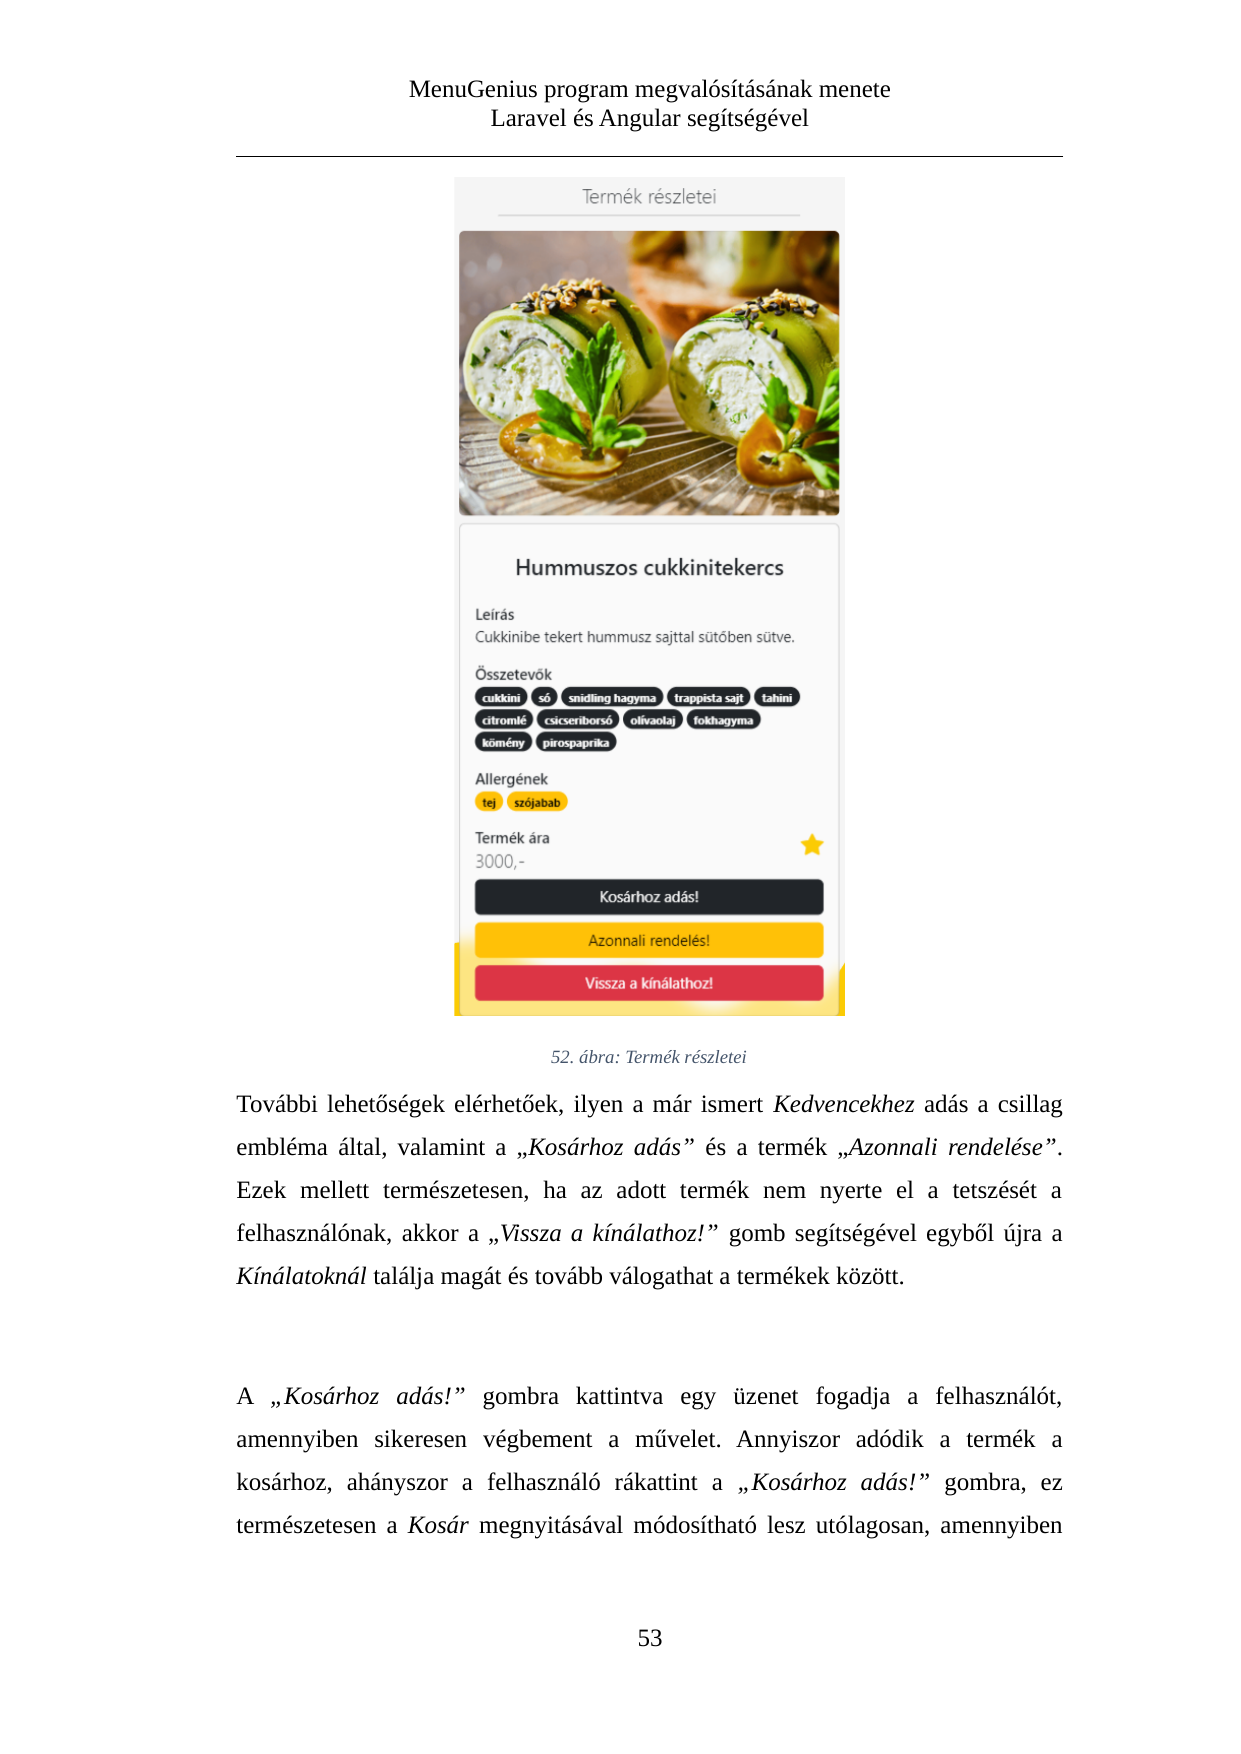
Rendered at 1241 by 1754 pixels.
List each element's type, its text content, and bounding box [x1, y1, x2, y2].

text 52. ábra: Termék részletei [236, 1046, 1063, 1068]
picture [454, 177, 845, 1016]
text További lehetőségek elérhetőek, ilyen a már ismert Kedvencekhez adás a csillag embléma által, valamint a „Kosárhoz adás” és a termék „Azonnali rendelése”. Ezek mellett természetesen, ha az adott termék nem nyerte el a tetszését a felhasználónak, akkor a „Vissza a kínálathoz!” gomb segítségével egyből újra a Kínálatoknál találja magát és tovább válogathat a termékek között. [236, 1089, 1063, 1290]
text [236, 1381, 1063, 1539]
